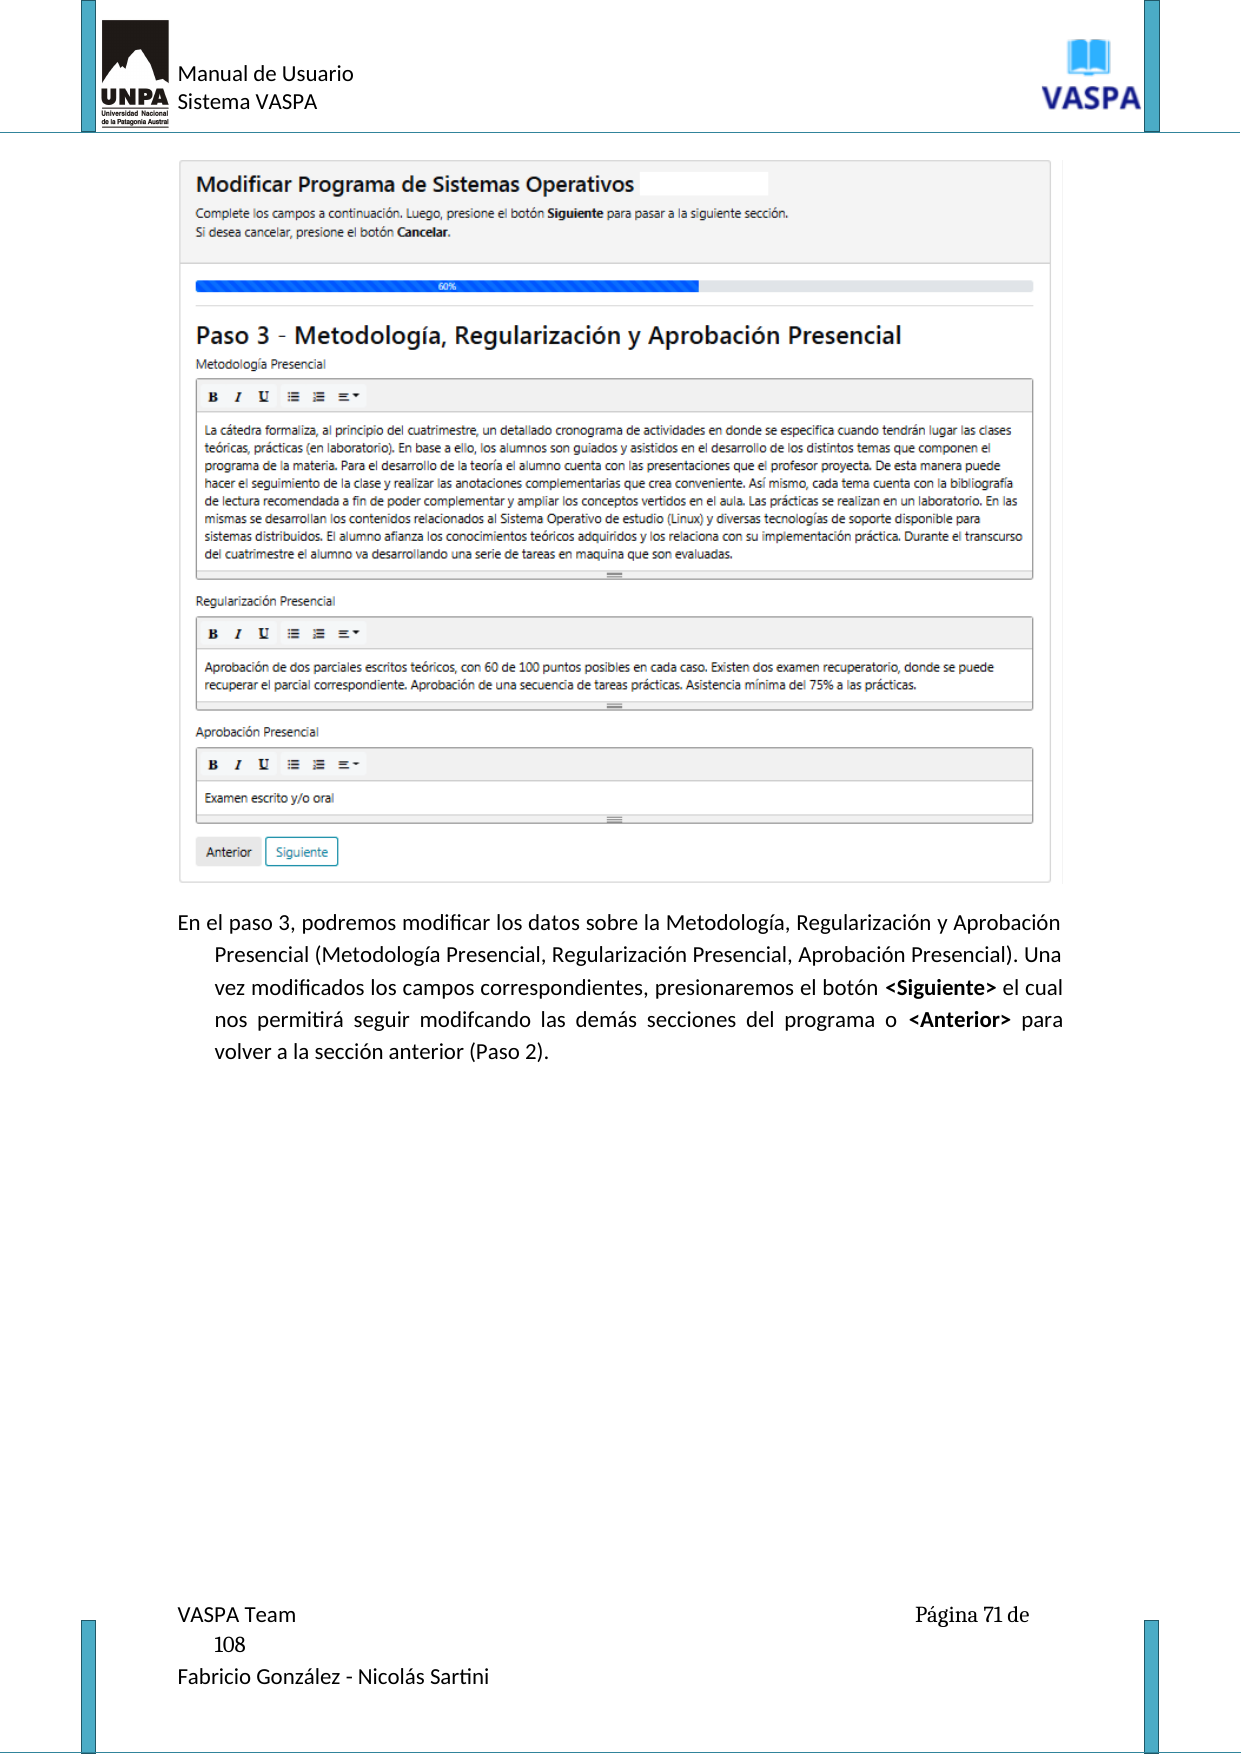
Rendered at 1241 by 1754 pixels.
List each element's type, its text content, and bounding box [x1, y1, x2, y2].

text En el paso 3, podremos modificar los datos sobre la Metodología, Regularización y Aprobación Presencial (Metodología Presencial, Regularización Presencial, Aprobación Presencial). Una vez modificados los campos correspondientes, presionaremos el botón <Siguiente> el cual nos permitirá seguir modifcando las demás secciones del programa o <Anterior> para volver a la sección anterior (Paso 2). [177, 908, 1063, 1065]
picture [177, 160, 1063, 884]
picture [100, 18, 170, 129]
picture [1036, 19, 1146, 129]
